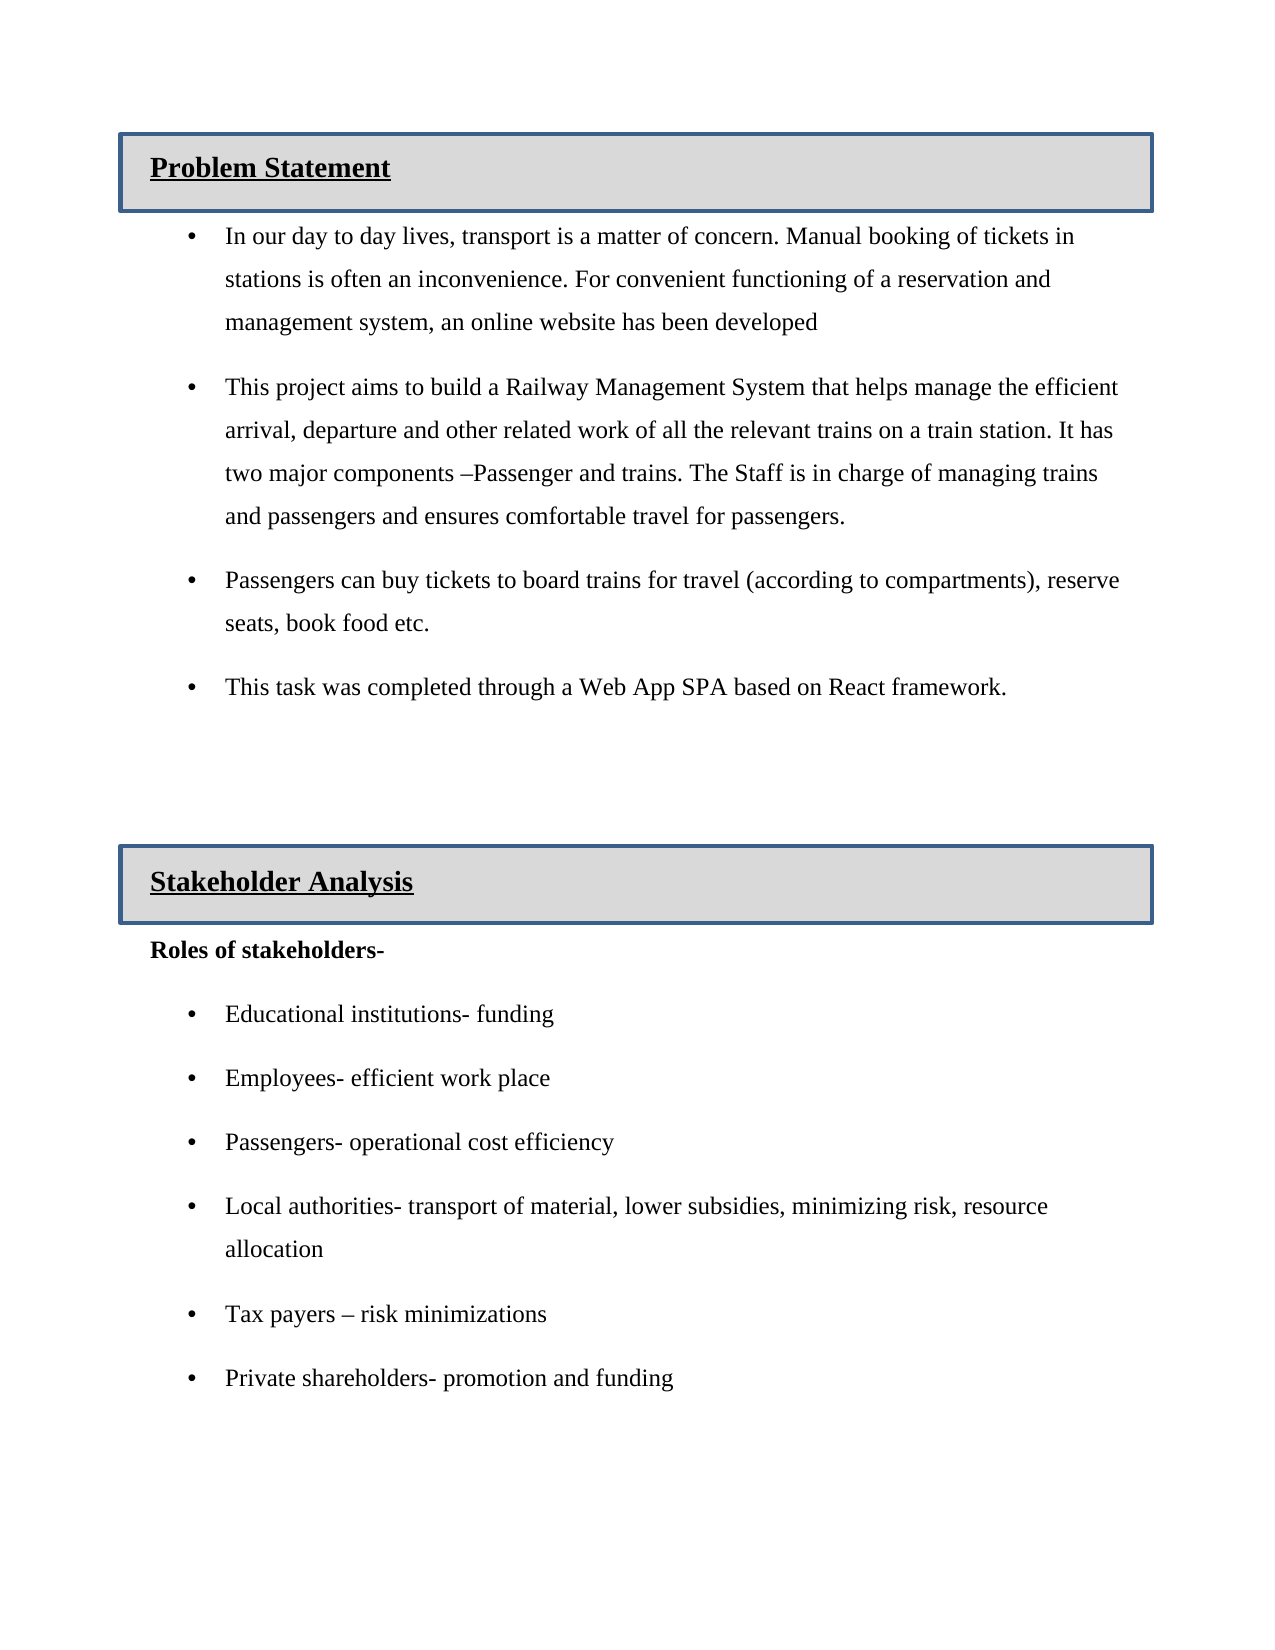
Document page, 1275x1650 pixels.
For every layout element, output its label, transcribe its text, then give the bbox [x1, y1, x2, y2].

list Employees- efficient work place [187, 1063, 1125, 1092]
list Passengers can buy tickets to board trains for travel (according to compartments), reserve seats, book food etc. [187, 565, 1125, 637]
text Stakeholder Analysis [150, 864, 1125, 898]
list In our day to day lives, transport is a matter of concern. Manual booking of tickets in stations is often an inconvenience. For convenient functioning of a reservation and management system, an online website has been developed [187, 221, 1125, 336]
list Private shareholders- promotion and funding [187, 1363, 1125, 1391]
list Tax payers – risk minimizations [187, 1298, 1125, 1327]
text Roles of stakeholders- [150, 935, 1125, 964]
list Local authorities- transport of material, lower subsidies, minimizing risk, resource allocation [187, 1191, 1125, 1263]
list This task was completed through a Web App SPA based on React framework. [187, 672, 1125, 701]
list Educational institutions- funding [187, 999, 1125, 1028]
text Problem Statement [150, 150, 1125, 183]
list Passengers- operational cost efficiency [187, 1127, 1125, 1156]
list This project aims to build a Railway Management System that helps manage the efficient arrival, departure and other related work of all the relevant trains on a train station. It has two major components –Passenger and trains. The Staff is in charge of managing trains and passengers and ensures comfortable travel for passengers. [187, 371, 1125, 530]
